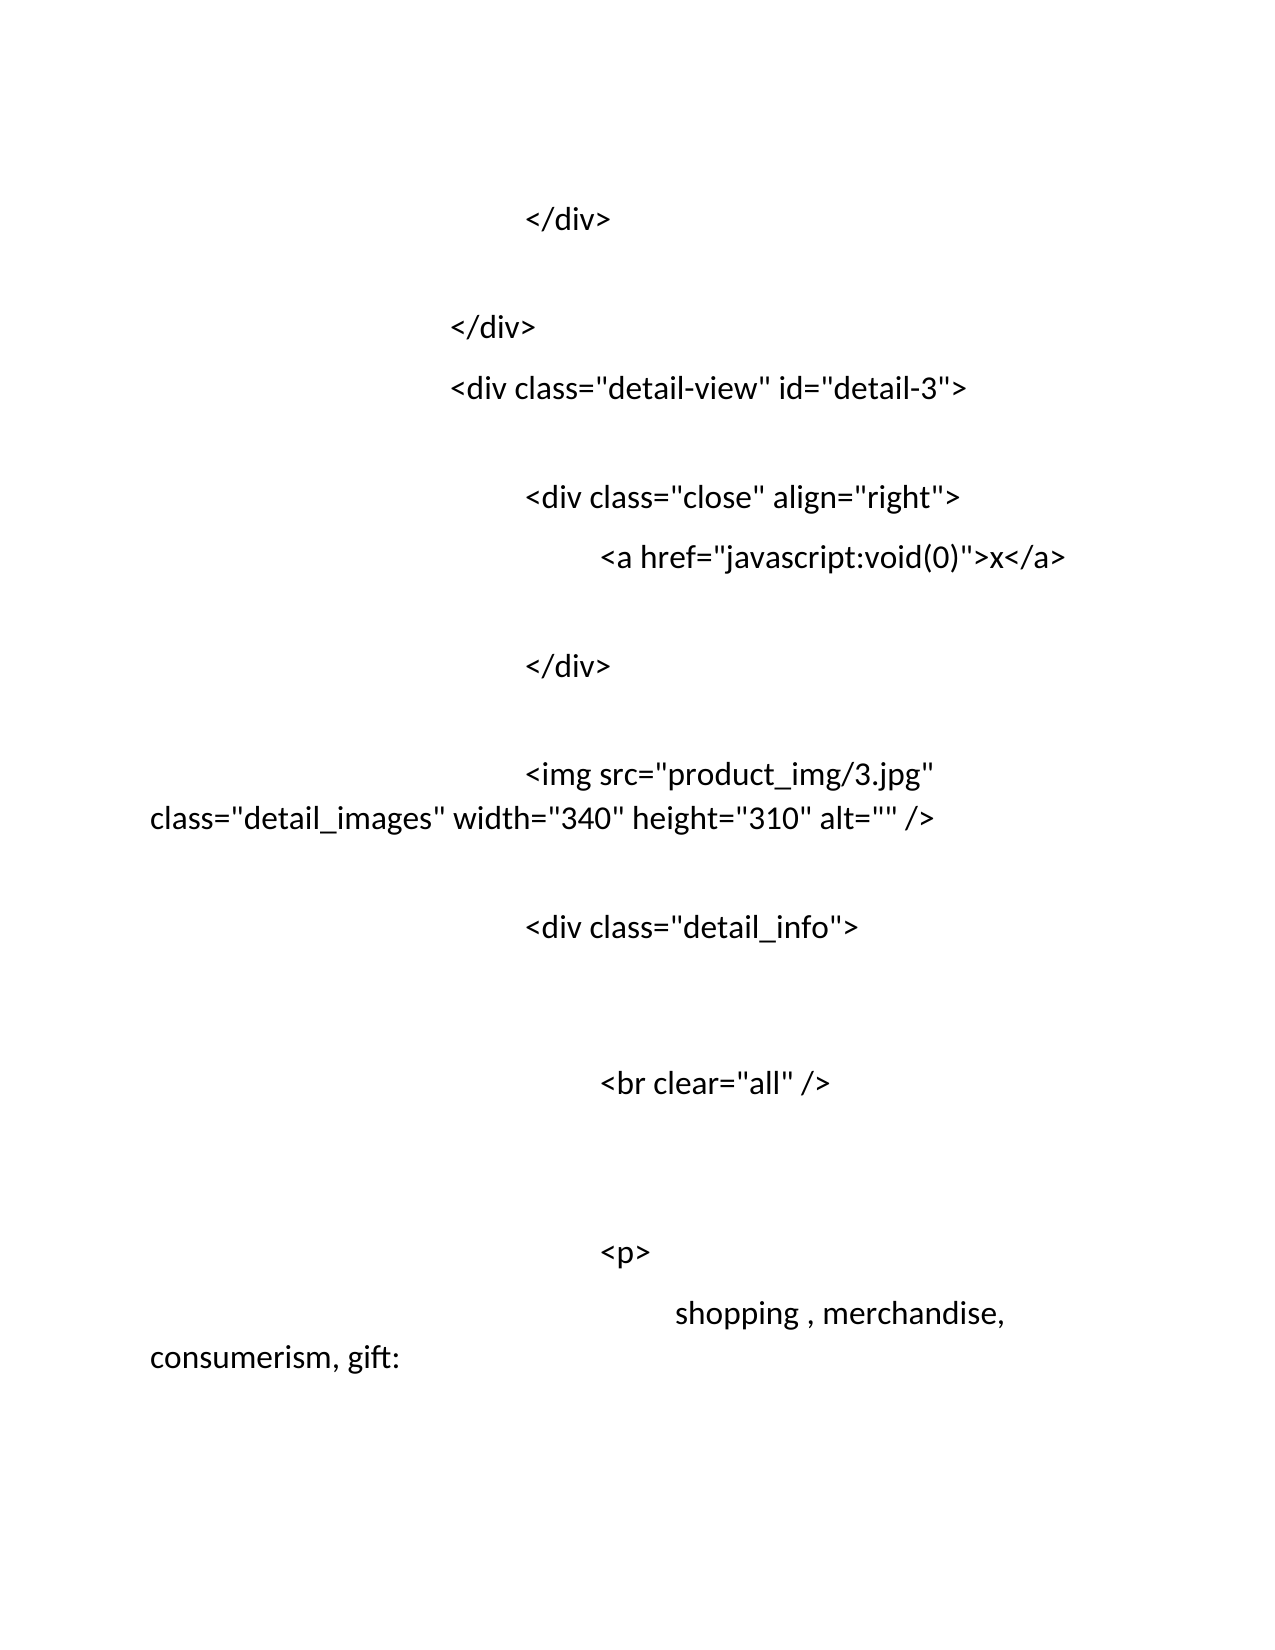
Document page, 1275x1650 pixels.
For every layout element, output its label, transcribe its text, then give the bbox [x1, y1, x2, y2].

text </div> [150, 306, 1125, 347]
text <br clear="all" /> [150, 1062, 1125, 1103]
text <div class="close" align="right"> [150, 476, 1125, 516]
text <img src="product_img/3.jpg" class="detail_images" width="340" height="310" alt="" /> [150, 753, 1125, 838]
text shopping , merchandise, consumerism, gift: [150, 1292, 1125, 1377]
text </div> [150, 645, 1125, 686]
text <p> [150, 1231, 1125, 1272]
text <div class="detail_info"> [150, 906, 1125, 947]
text <a href="javascript:void(0)">x</a> [150, 536, 1125, 577]
text <div class="detail-view" id="detail-3"> [150, 367, 1125, 408]
text </div> [150, 198, 1125, 239]
